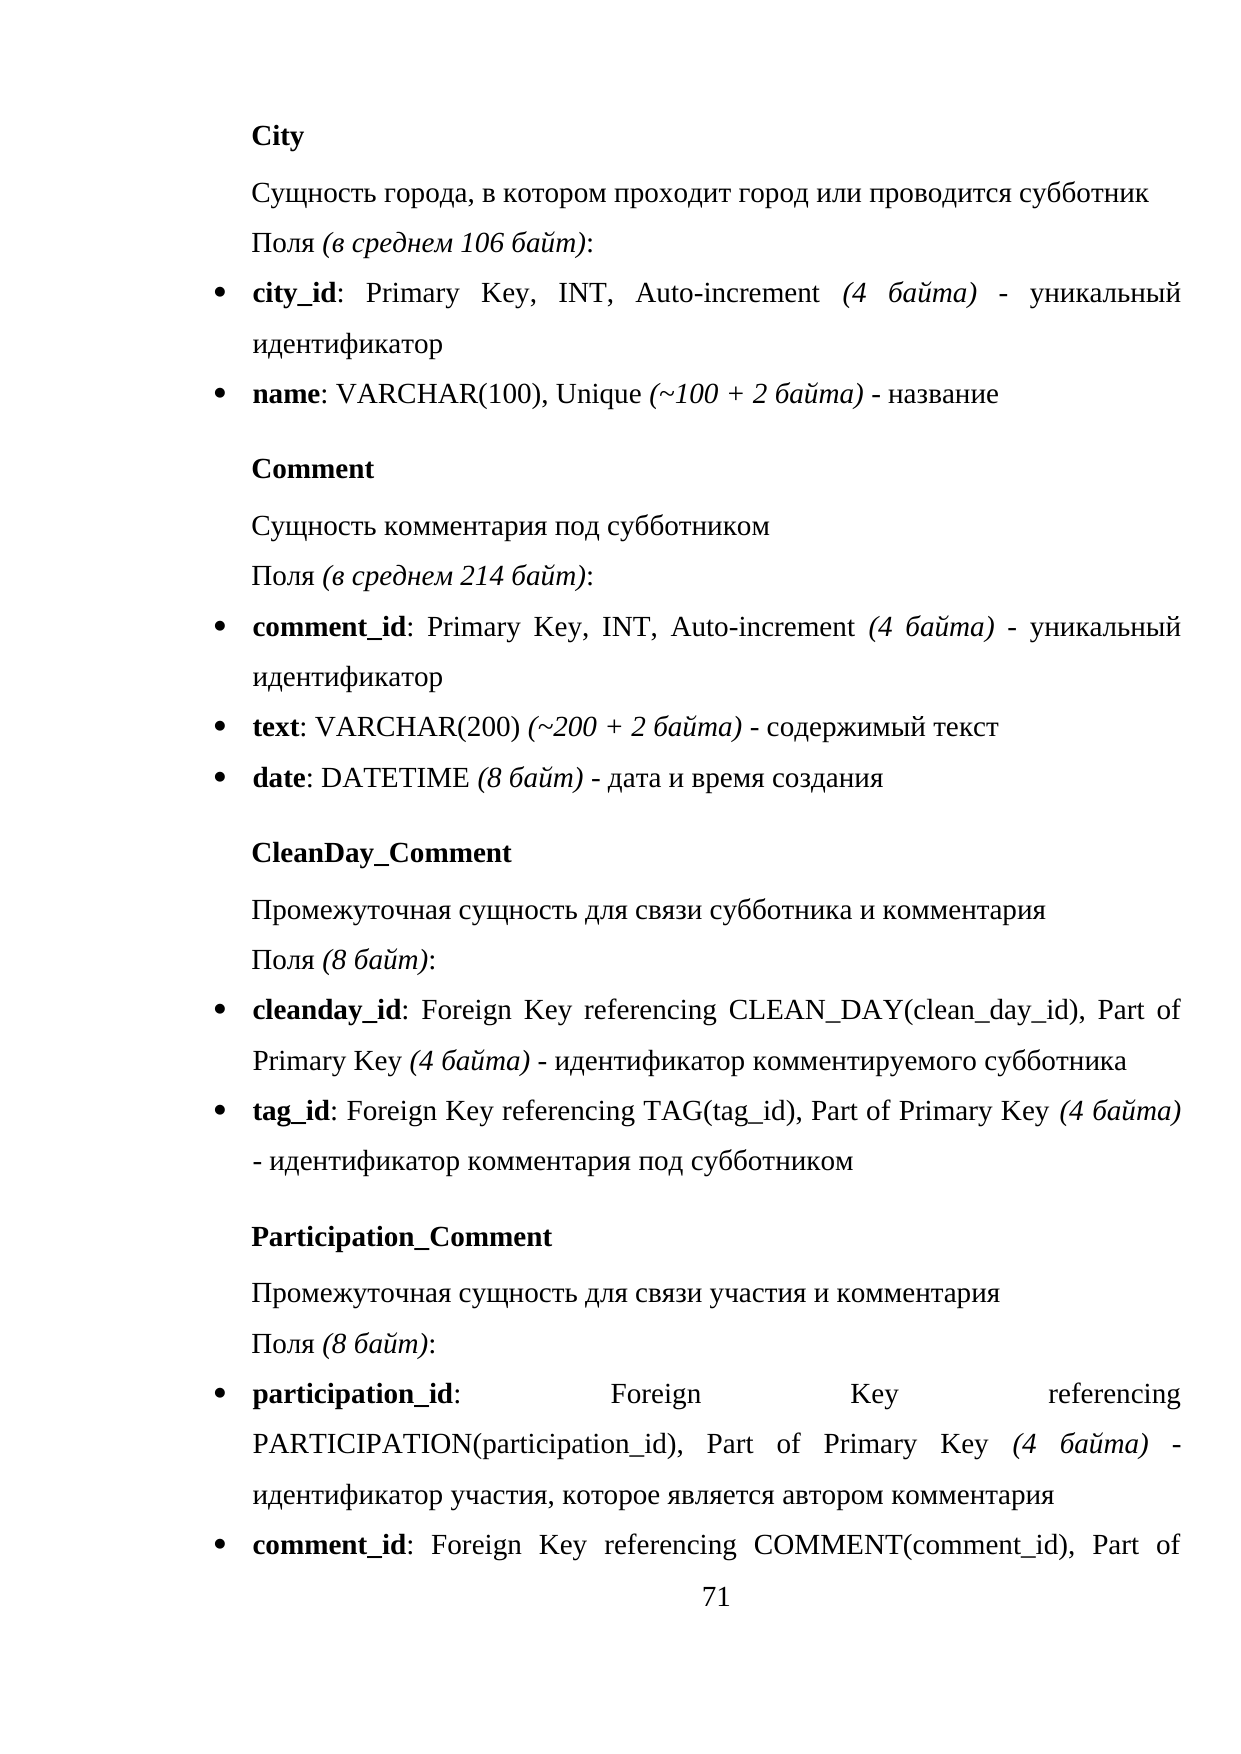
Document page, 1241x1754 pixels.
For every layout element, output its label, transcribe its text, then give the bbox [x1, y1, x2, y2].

list comment_id: Primary Key, INT, Auto-increment (4 байта) - уникальный идентификатор [215, 609, 1181, 693]
list date: DATETIME (8 байт) - дата и время создания [215, 760, 1181, 793]
text Поля (8 байт): [177, 942, 1181, 976]
text Промежуточная сущность для связи субботника и комментария [177, 892, 1181, 925]
text Сущность города, в котором проходит город или проводится субботник [177, 175, 1181, 208]
text Сущность комментария под субботником [177, 508, 1181, 542]
list name: VARCHAR(100), Unique (~100 + 2 байта) - название [215, 376, 1181, 410]
text Поля (в среднем 214 байт): [177, 558, 1181, 592]
list tag_id: Foreign Key referencing TAG(tag_id), Part of Primary Key (4 байта) - идентификатор комментария под субботником [215, 1093, 1181, 1177]
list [215, 1527, 1181, 1561]
subtitle Participation_Comment [177, 1219, 1181, 1252]
subtitle City [177, 118, 1181, 152]
list city_id: Primary Key, INT, Auto-increment (4 байта) - уникальный идентификатор [215, 275, 1181, 359]
text Поля (в среднем 106 байт): [177, 225, 1181, 258]
subtitle Comment [177, 451, 1181, 485]
list cleanday_id: Foreign Key referencing CLEAN_DAY(clean_day_id), Part of Primary Key (4 байта) - идентификатор комментируемого субботника [215, 992, 1181, 1076]
list participation_id: Foreign Key referencing PARTICIPATION(participation_id), Part of Primary Key (4 байта) - идентификатор участия, которое является автором комментария [215, 1376, 1181, 1510]
list text: VARCHAR(200) (~200 + 2 байта) - содержимый текст [215, 709, 1181, 743]
text Поля (8 байт): [177, 1326, 1181, 1359]
text Промежуточная сущность для связи участия и комментария [177, 1275, 1181, 1309]
subtitle CleanDay_Comment [177, 835, 1181, 869]
